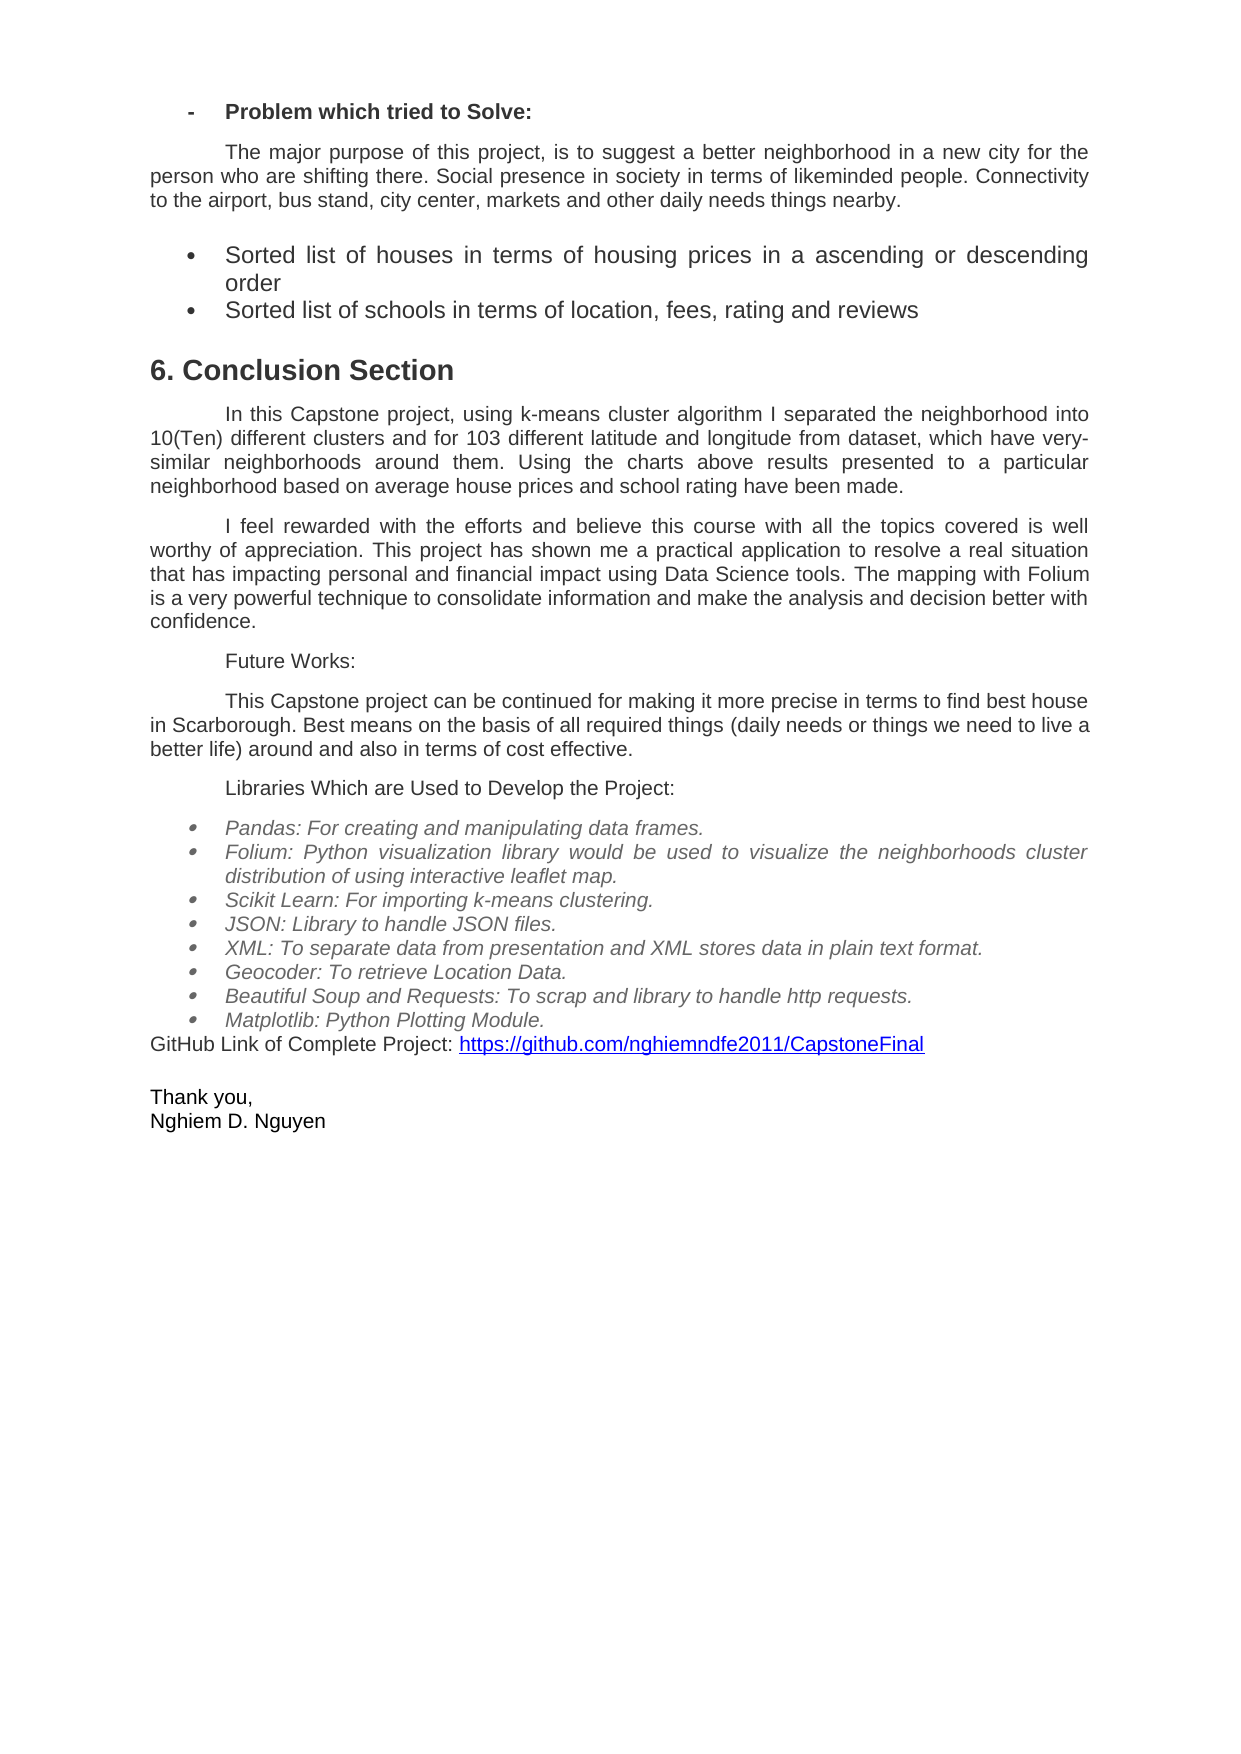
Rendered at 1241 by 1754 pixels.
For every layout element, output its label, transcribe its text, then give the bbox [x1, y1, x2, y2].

text This Capstone project can be continued for making it more precise in terms to find best house in Scarborough. Best means on the basis of all required things (daily needs or things we need to live a better life) around and also in terms of cost effective. [150, 688, 1090, 760]
text In this Capstone project, using k-means cluster algorithm I separated the neighborhood into 10(Ten) different clusters and for 103 different latitude and longitude from dataset, which have very-similar neighborhoods around them. Using the charts above results presented to a particular neighborhood based on average house prices and school rating have been made. [150, 402, 1090, 498]
text Thank you, [150, 1085, 1090, 1109]
list Matplotlib: Python Plotting Module. [187, 1008, 1090, 1032]
subtitle 6. Conclusion Section [150, 353, 1090, 386]
list Problem which tried to Solve: [187, 99, 1090, 124]
list Sorted list of houses in terms of housing prices in a ascending or descending order [187, 241, 1090, 296]
text Libraries Which are Used to Develop the Project: [150, 776, 1090, 800]
text Nghiem D. Nguyen [150, 1109, 1090, 1133]
list Pandas: For creating and manipulating data frames. [187, 816, 1090, 839]
list Folium: Python visualization library would be used to visualize the neighborhoods cluster distribution of using interactive leaflet map. [187, 839, 1090, 888]
list XML: To separate data from presentation and XML stores data in plain text format. [187, 936, 1090, 960]
list Scikit Learn: For importing k-means clustering. [187, 888, 1090, 912]
text I feel rewarded with the efforts and believe this course with all the topics covered is well worthy of appreciation. This project has shown me a practical application to resolve a real situation that has impacting personal and financial impact using Data Science tools. The mapping with Folium is a very powerful technique to consolidate information and make the analysis and decision better with confidence. [150, 513, 1090, 633]
list Sorted list of schools in terms of location, fees, rating and reviews [187, 296, 1090, 324]
text The major purpose of this project, is to suggest a better neighborhood in a new city for the person who are shifting there. Social presence in society in terms of likeminded people. Connectivity to the airport, bus stand, city center, markets and other daily needs things nearby. [150, 140, 1090, 212]
list Geocoder: To retrieve Location Data. [187, 960, 1090, 984]
text GitHub Link of Complete Project: https://github.com/nghiemndfe2011/CapstoneFinal [150, 1032, 1090, 1056]
list Beautiful Soup and Requests: To scrap and library to handle http requests. [187, 984, 1090, 1008]
text Future Works: [150, 649, 1090, 673]
list JSON: Library to handle JSON files. [187, 912, 1090, 936]
